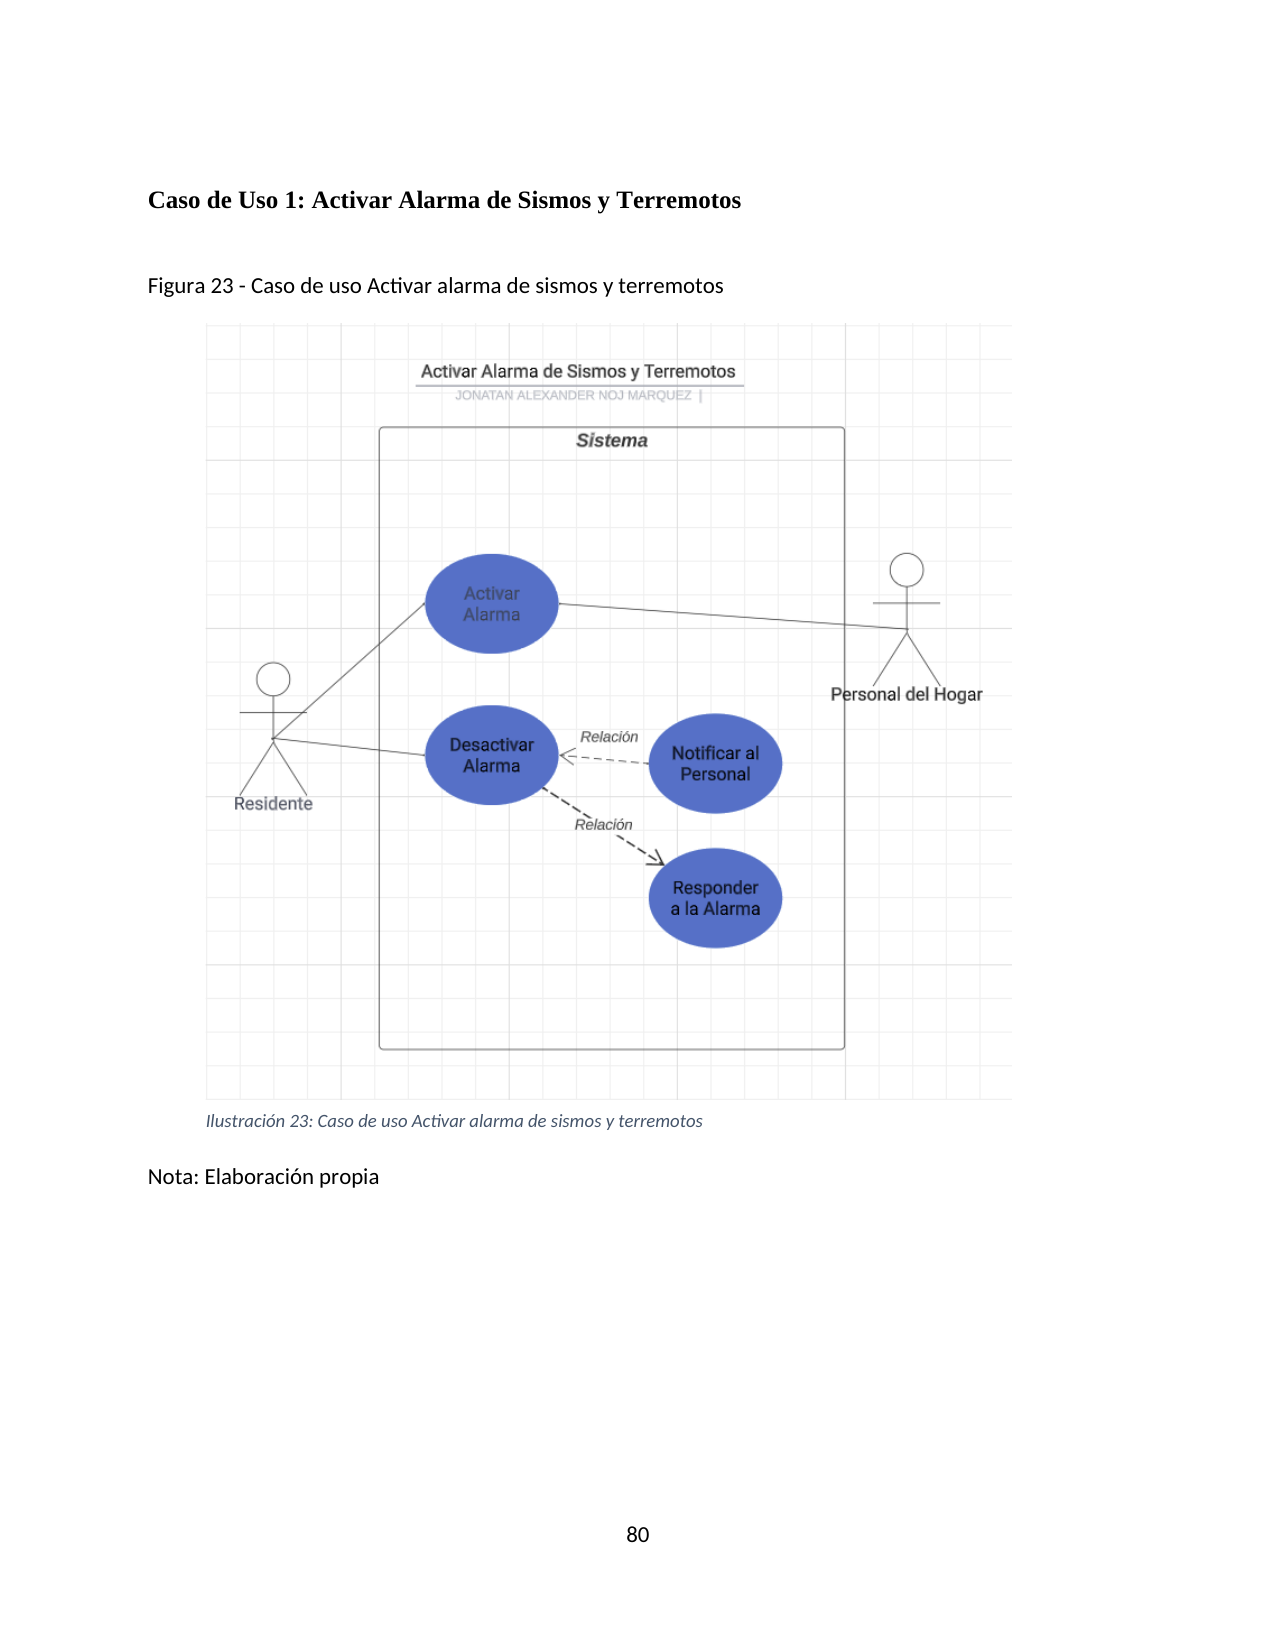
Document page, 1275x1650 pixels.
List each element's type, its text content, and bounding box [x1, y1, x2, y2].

subtitle Caso de Uso 1: Activar Alarma de Sismos y Terremotos [148, 185, 1127, 214]
picture [205, 323, 1012, 1100]
text Nota: Elaboración propia [148, 1162, 1127, 1190]
text Figura 23 - Caso de uso Activar alarma de sismos y terremotos [148, 271, 1127, 299]
